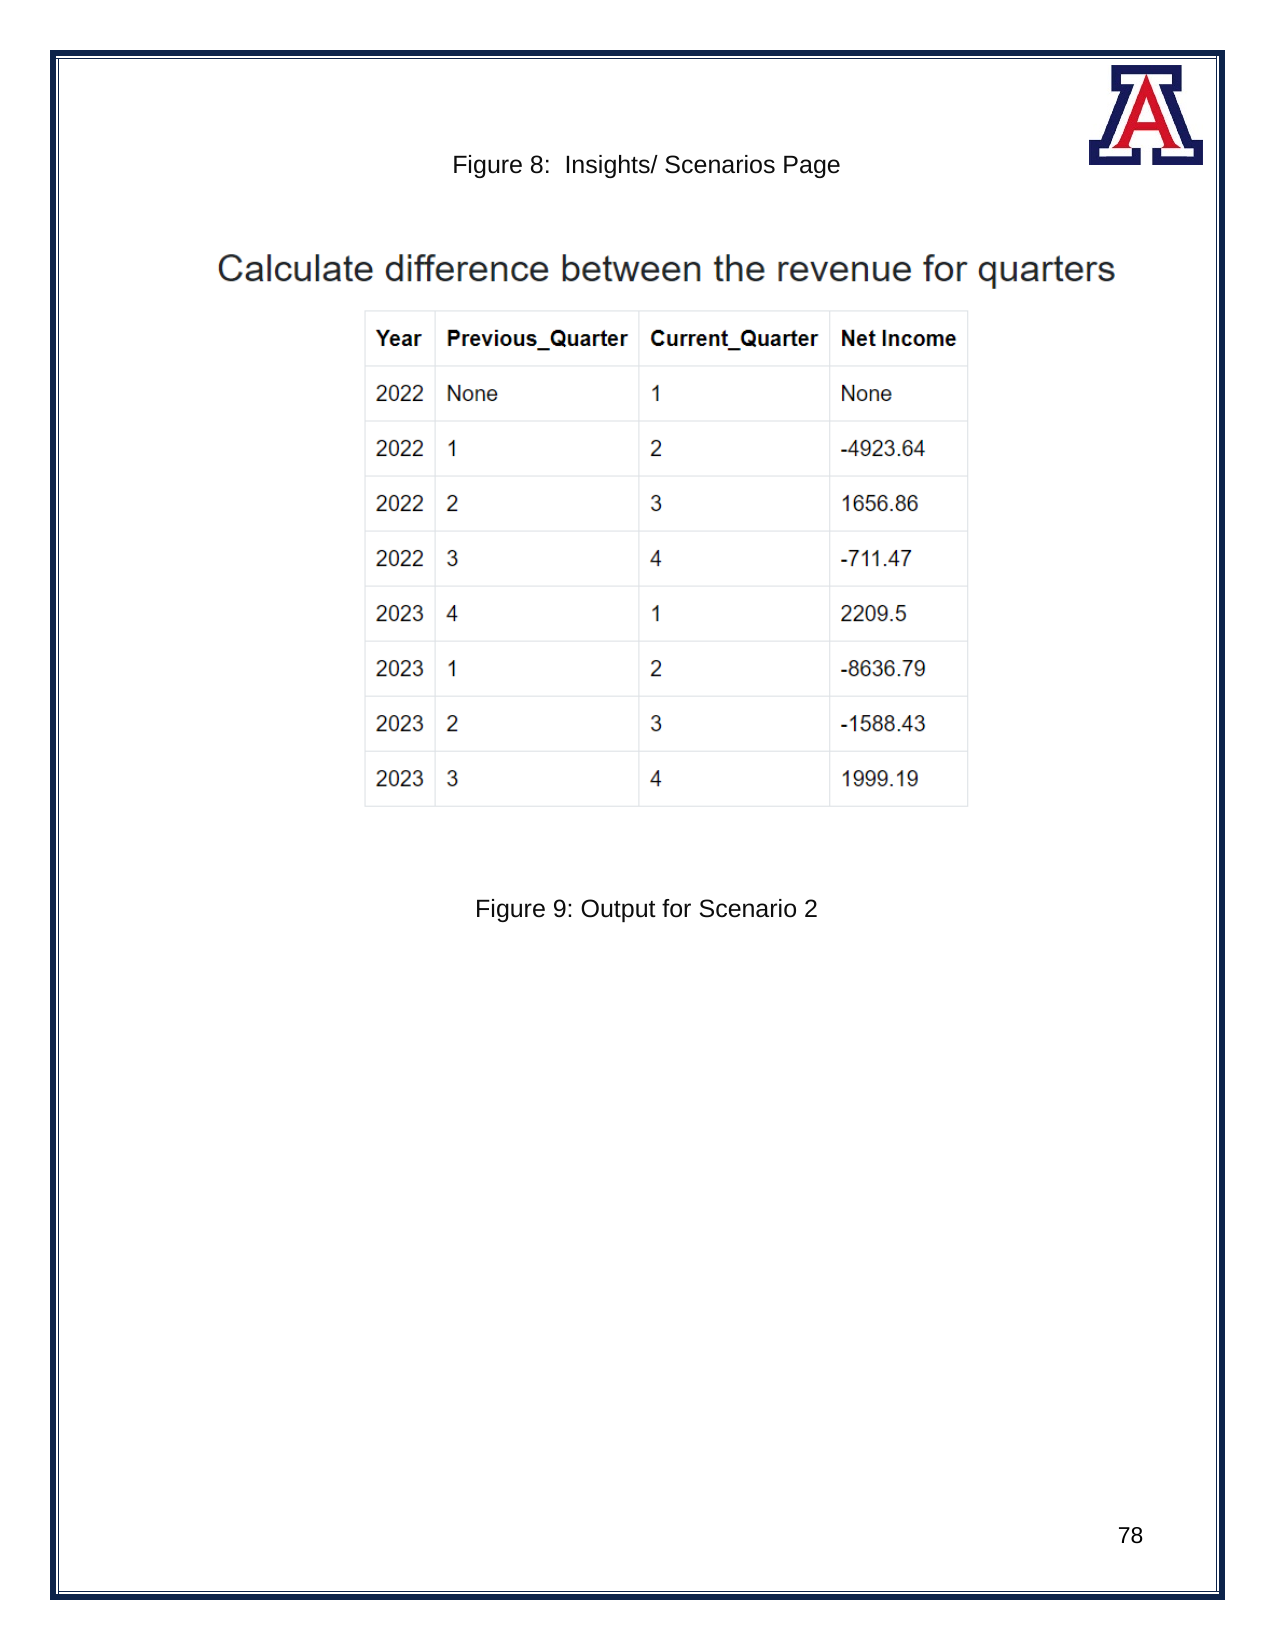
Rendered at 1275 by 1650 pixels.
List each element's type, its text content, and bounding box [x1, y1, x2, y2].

text Figure 9: Output for Scenario 2 [150, 894, 1143, 923]
picture [1089, 65, 1203, 165]
text Figure 8: Insights/ Scenarios Page [150, 150, 1143, 182]
picture [150, 182, 1143, 891]
